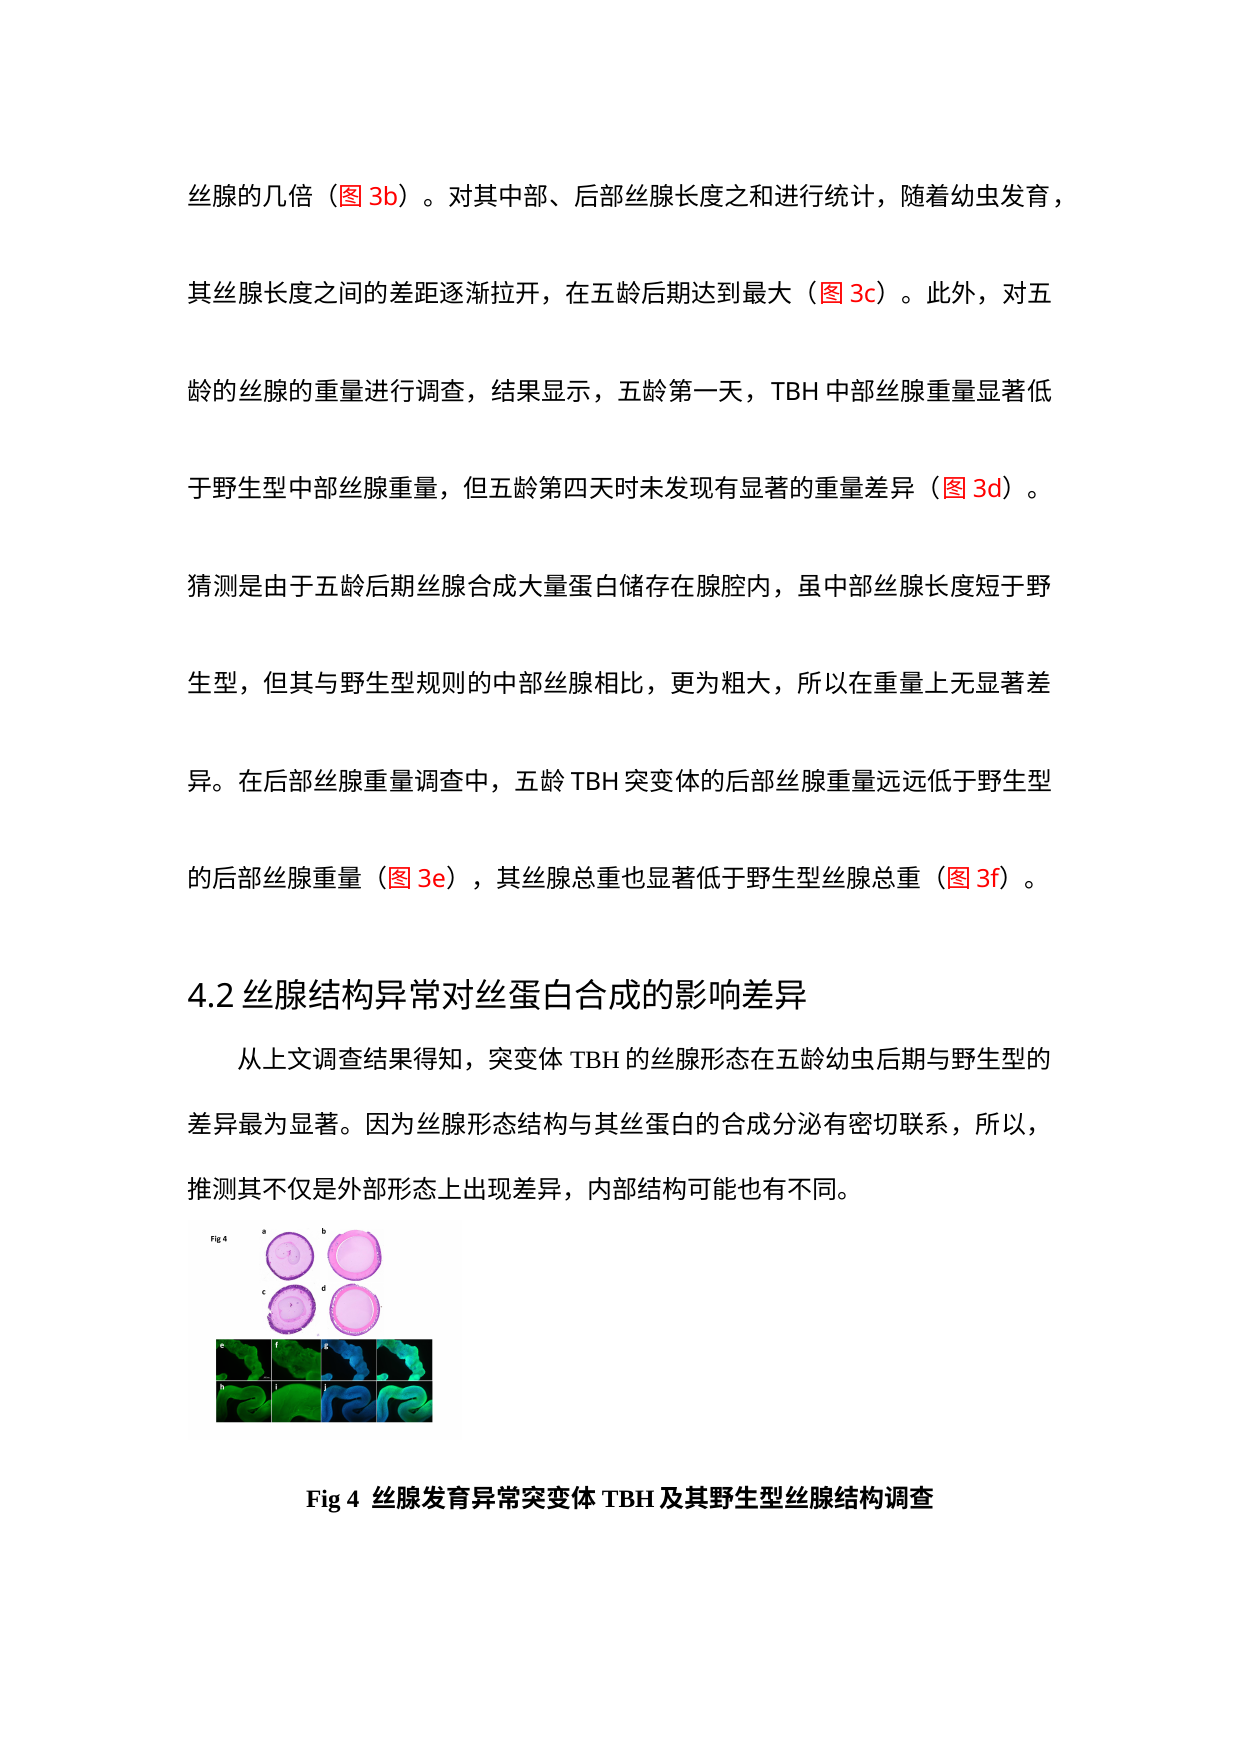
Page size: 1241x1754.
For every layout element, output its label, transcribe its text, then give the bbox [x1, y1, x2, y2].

picture [187, 1220, 463, 1440]
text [187, 162, 1053, 909]
text 从上文调查结果得知，突变体TBH的丝腺形态在五龄幼虫后期与野生型的差异最为显著。因为丝腺形态结构与其丝蛋白的合成分泌有密切联系，所以，推测其不仅是外部形态上出现差异，内部结构可能也有不同。 [187, 1025, 1053, 1220]
text 4.2丝腺结构异常对丝蛋白合成的影响差异 [187, 960, 1053, 1025]
text Fig 4 丝腺发育异常突变体TBH及其野生型丝腺结构调查 [187, 1464, 1053, 1529]
